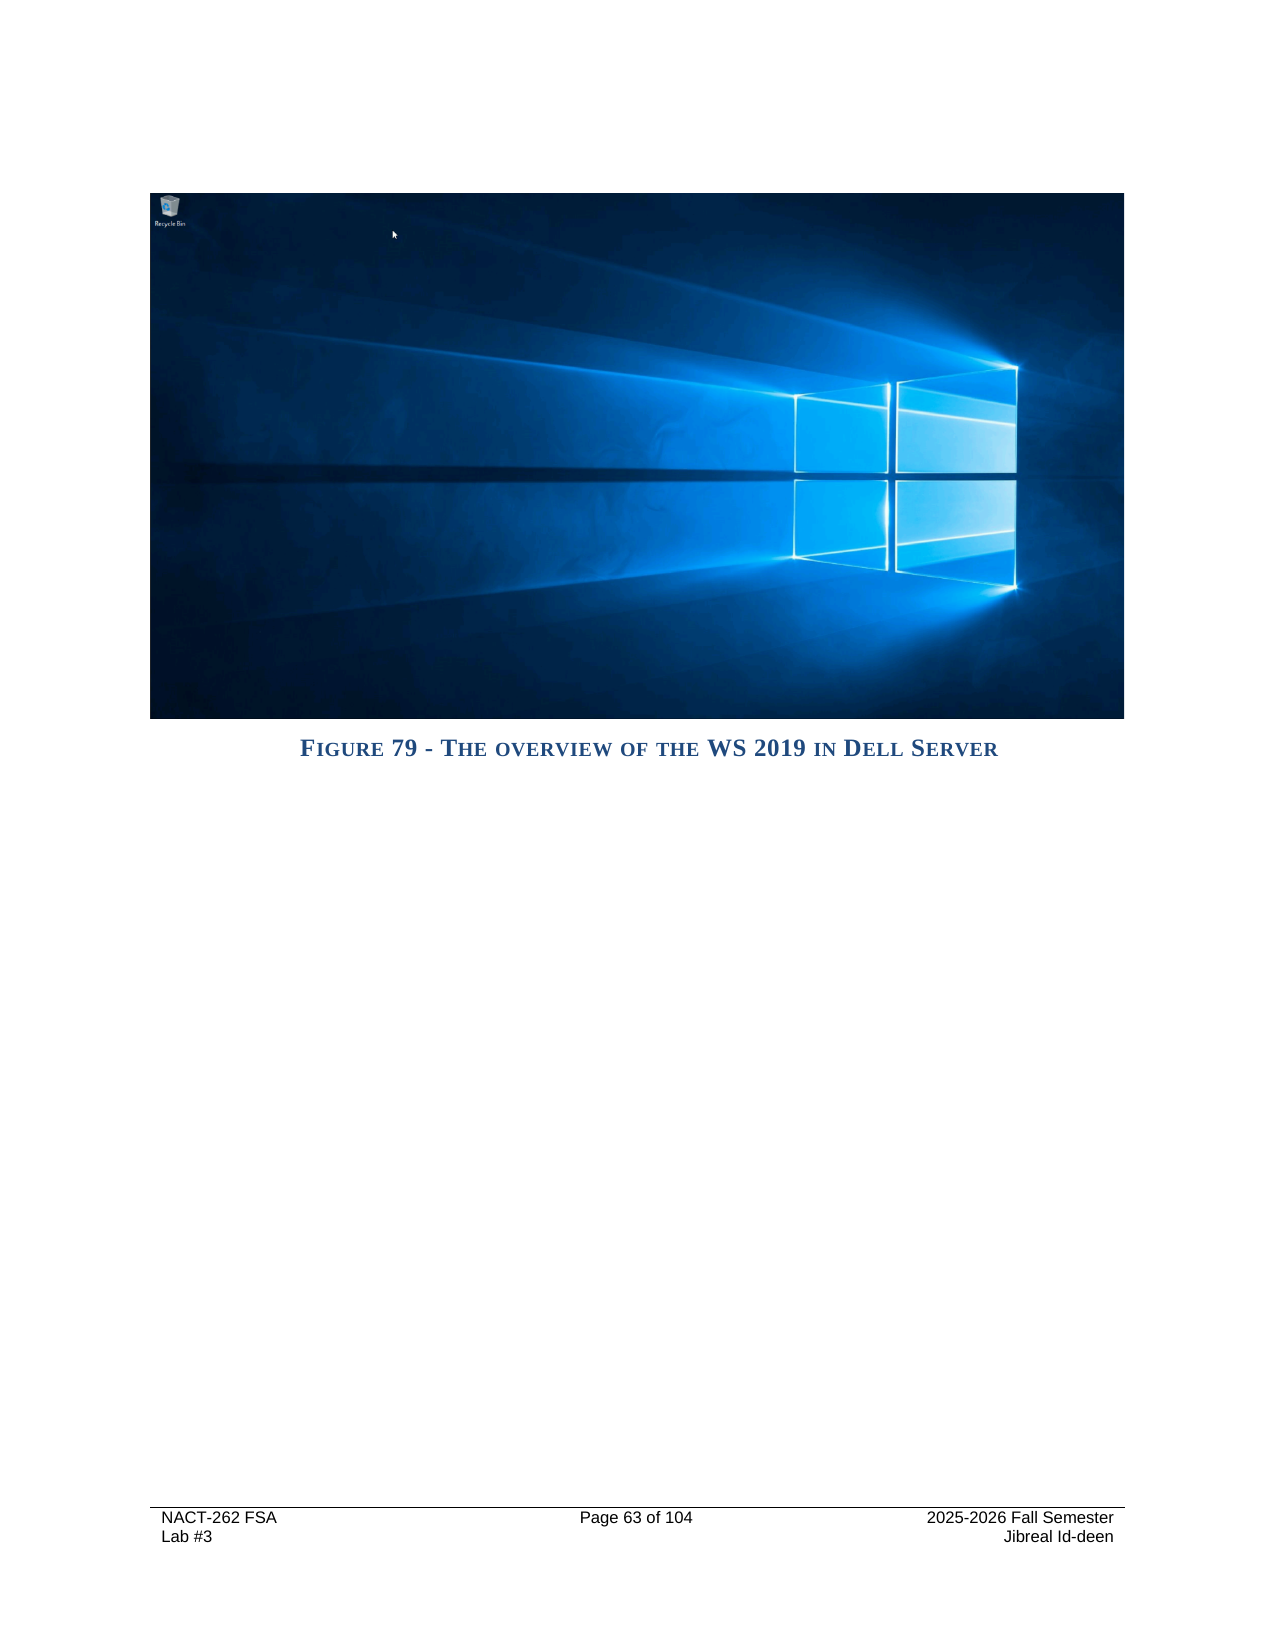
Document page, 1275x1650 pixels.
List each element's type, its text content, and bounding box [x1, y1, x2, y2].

picture [150, 193, 1125, 719]
text Figure 79 - The overview of the WS 2019 in Dell Server [225, 733, 1125, 762]
